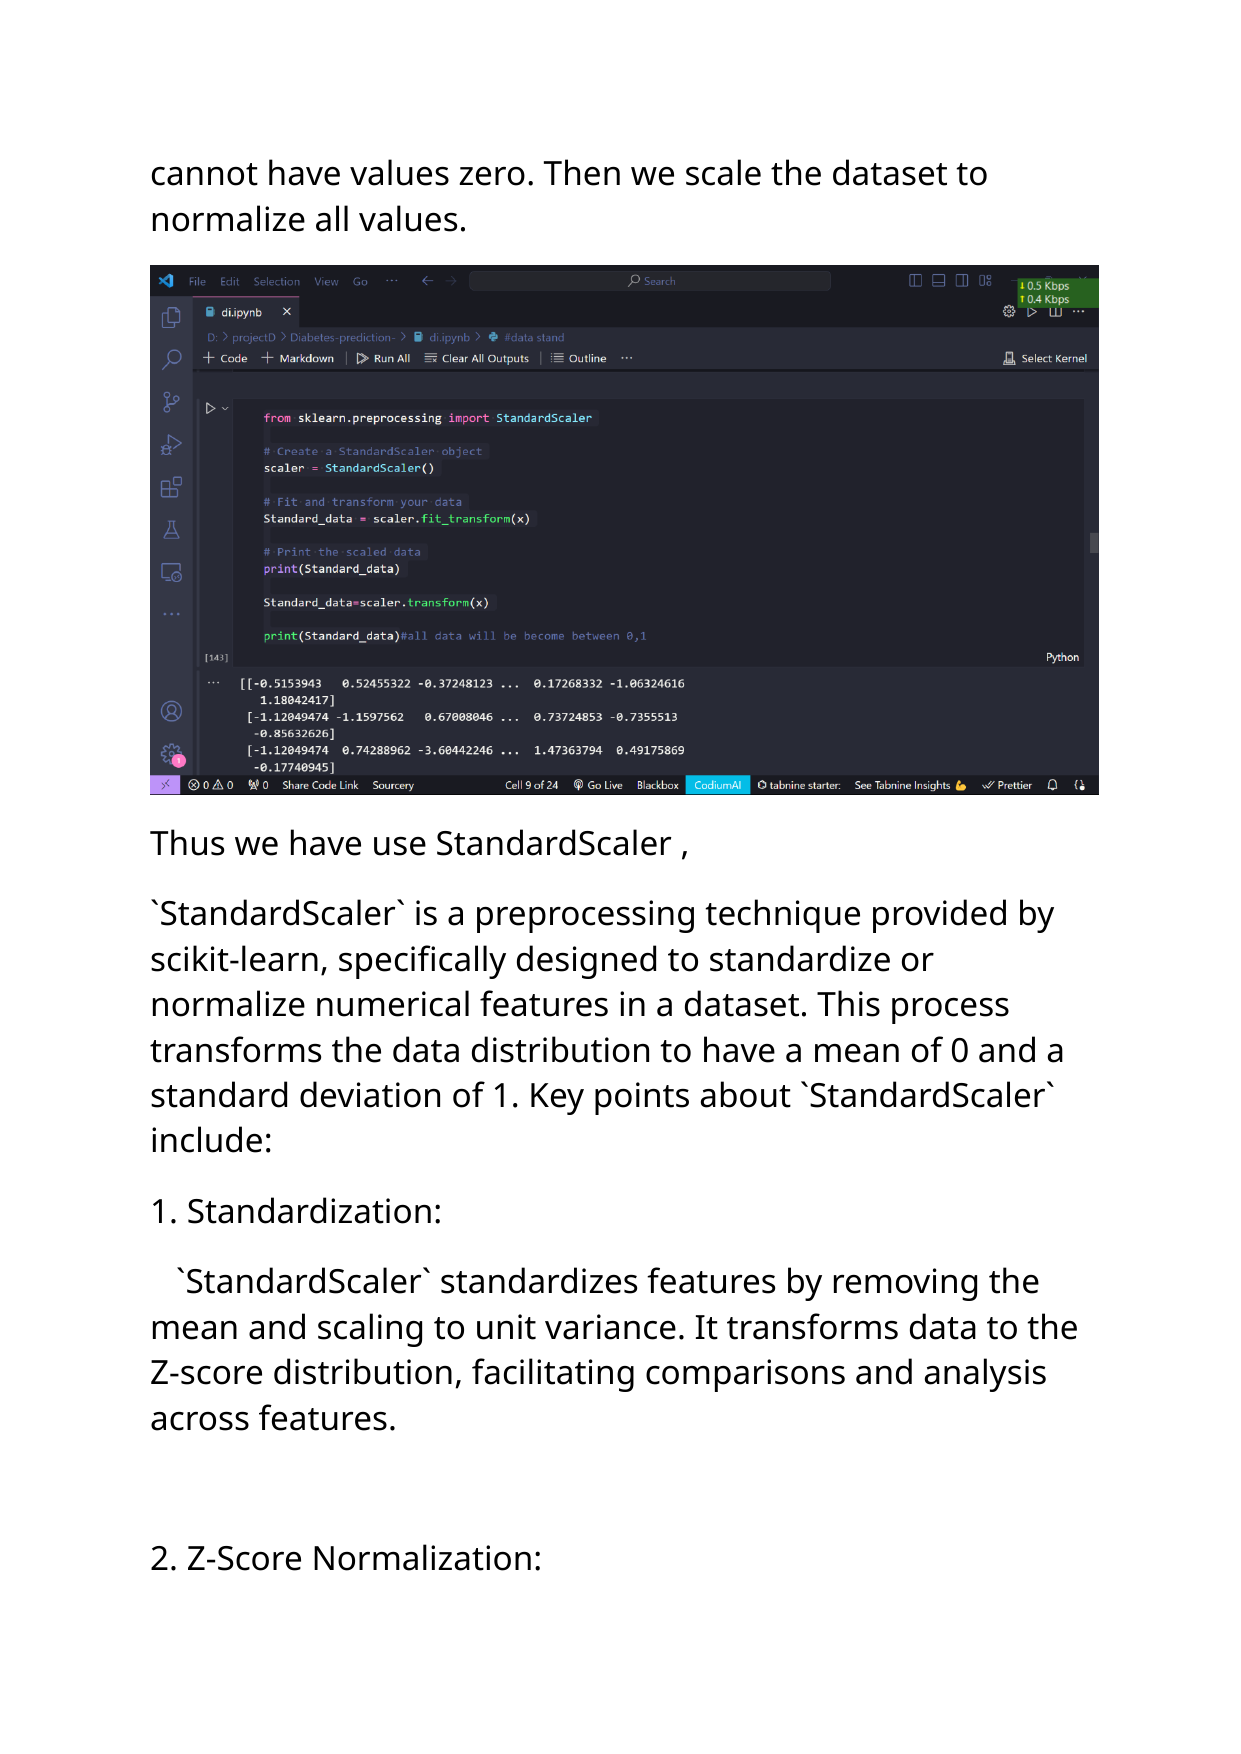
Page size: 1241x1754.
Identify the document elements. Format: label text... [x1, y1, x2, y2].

text 1. Standardization: [150, 1188, 1090, 1233]
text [150, 150, 1090, 241]
text `StandardScaler` is a preprocessing technique provided by scikit-learn, specifically designed to standardize or normalize numerical features in a dataset. This process transforms the data distribution to have a mean of 0 and a standard deviation of 1. Key points about `StandardScaler` include: [150, 890, 1090, 1163]
text `StandardScaler` standardizes features by removing the mean and scaling to unit variance. It transforms data to the Z-score distribution, facilitating comparisons and analysis across features. [150, 1258, 1090, 1440]
picture [150, 265, 1099, 795]
text 2. Z-Score Normalization: [150, 1535, 1090, 1581]
text Thus we have use StandardScaler , [150, 820, 1090, 865]
